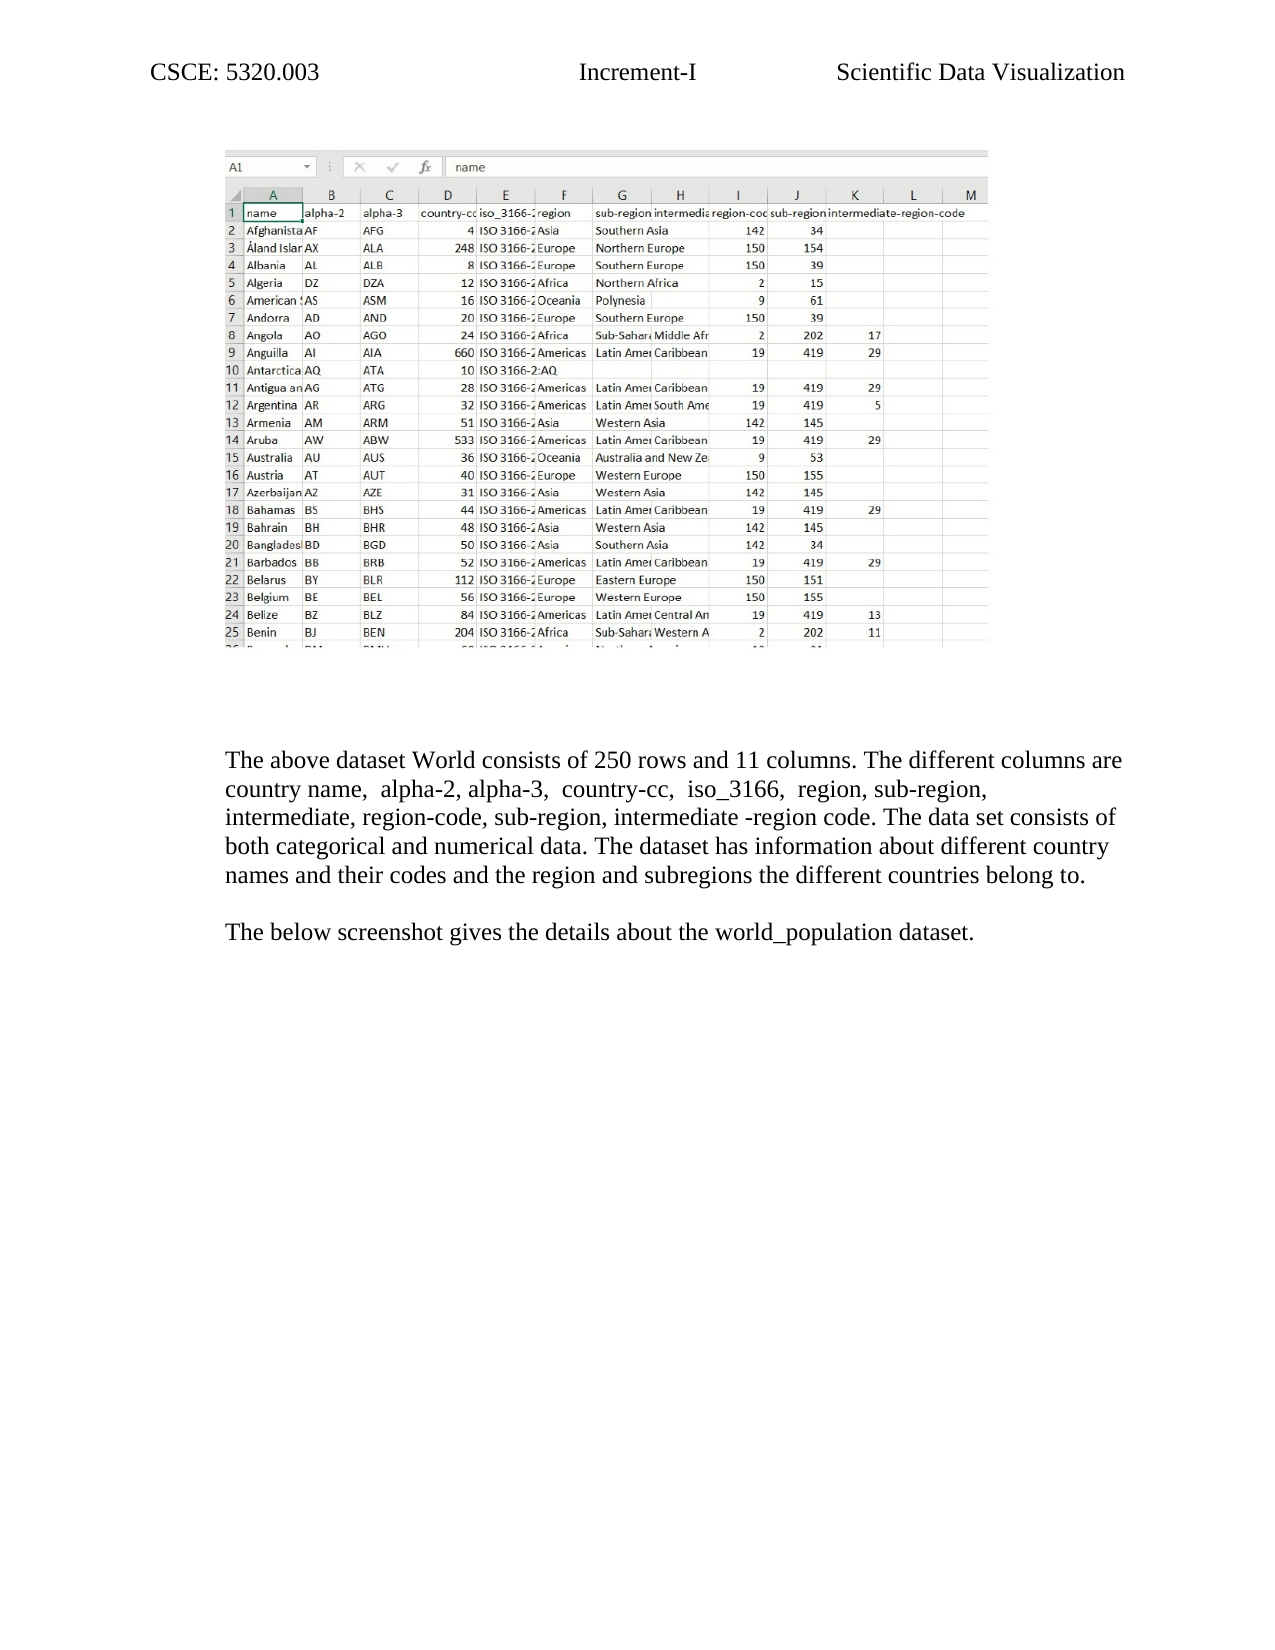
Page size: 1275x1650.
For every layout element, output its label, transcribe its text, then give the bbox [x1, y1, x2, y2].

picture [225, 150, 1275, 745]
text The above dataset World consists of 250 rows and 11 columns. The different columns are country name, alpha-2, alpha-3, country-cc, iso_3166, region, sub-region, intermediate, region-code, sub-region, intermediate -region code. The data set consists of both categorical and numerical data. The dataset has information about different country names and their codes and the region and subregions the different countries belong to. [225, 745, 1125, 889]
text The below screenshot gives the details about the world_population dataset. [225, 917, 1125, 946]
